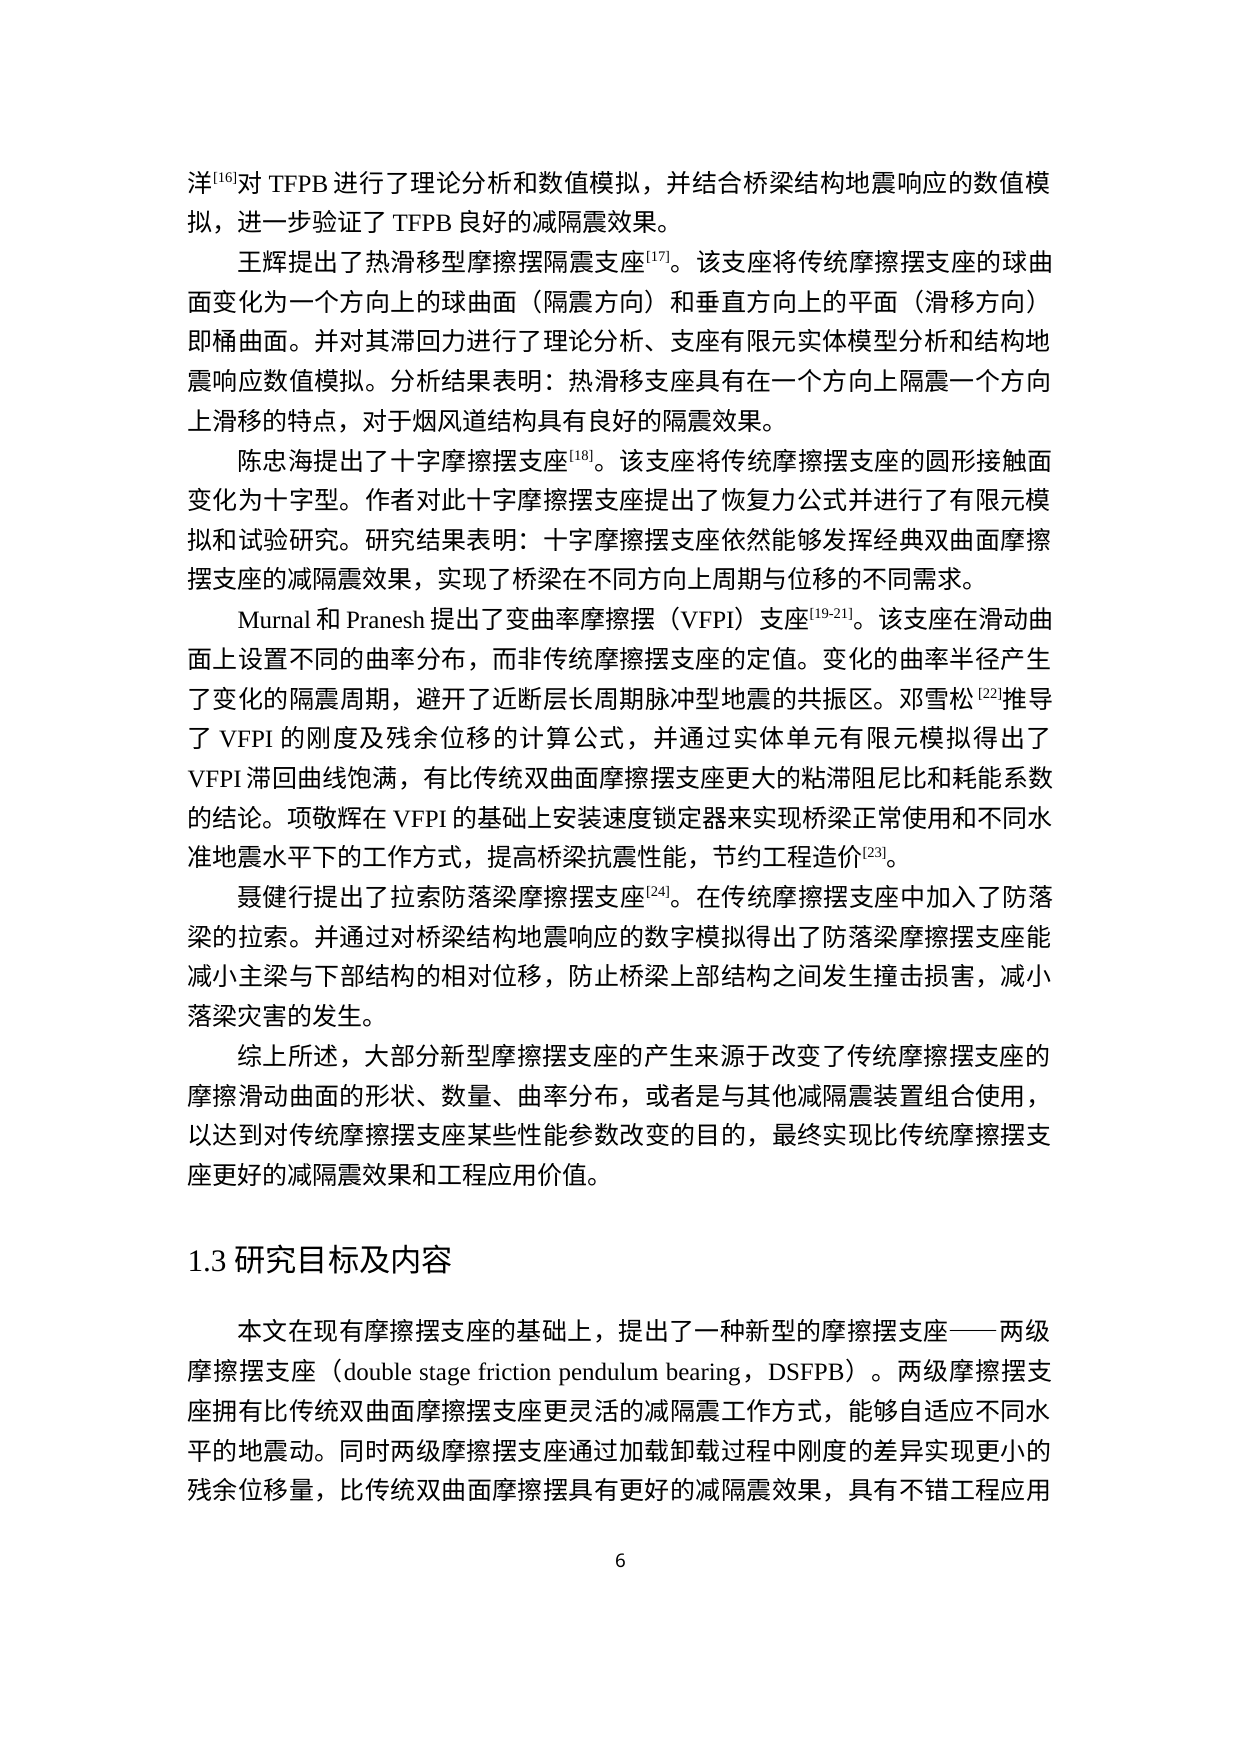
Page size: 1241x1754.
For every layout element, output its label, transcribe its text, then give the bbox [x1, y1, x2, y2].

text 综上所述，大部分新型摩擦摆支座的产生来源于改变了传统摩擦摆支座的摩擦滑动曲面的形状、数量、曲率分布，或者是与其他减隔震装置组合使用，以达到对传统摩擦摆支座某些性能参数改变的目的，最终实现比传统摩擦摆支座更好的减隔震效果和工程应用价值。 [187, 1034, 1053, 1193]
subtitle 研究目标及内容 [187, 1218, 1053, 1298]
text 王辉提出了热滑移型摩擦摆隔震支座[17]。该支座将传统摩擦摆支座的球曲面变化为一个方向上的球曲面（隔震方向）和垂直方向上的平面（滑移方向），即桶曲面。并对其滞回力进行了理论分析、支座有限元实体模型分析和结构地震响应数值模拟。分析结果表明：热滑移支座具有在一个方向上隔震一个方向上滑移的特点，对于烟风道结构具有良好的隔震效果。 [187, 241, 1053, 439]
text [187, 161, 1053, 241]
text 聂健行提出了拉索防落梁摩擦摆支座[24]。在传统摩擦摆支座中加入了防落梁的拉索。并通过对桥梁结构地震响应的数字模拟得出了防落梁摩擦摆支座能减小主梁与下部结构的相对位移，防止桥梁上部结构之间发生撞击损害，减小落梁灾害的发生。 [187, 876, 1053, 1034]
text 陈忠海提出了十字摩擦摆支座[18]。该支座将传统摩擦摆支座的圆形接触面变化为十字型。作者对此十字摩擦摆支座提出了恢复力公式并进行了有限元模拟和试验研究。研究结果表明：十字摩擦摆支座依然能够发挥经典双曲面摩擦摆支座的减隔震效果，实现了桥梁在不同方向上周期与位移的不同需求。 [187, 439, 1053, 598]
text Murnal和Pranesh提出了变曲率摩擦摆（VFPI）支座[19-21]。该支座在滑动曲面上设置不同的曲率分布，而非传统摩擦摆支座的定值。变化的曲率半径产生了变化的隔震周期，避开了近断层长周期脉冲型地震的共振区。邓雪松[22]推导了VFPI的刚度及残余位移的计算公式，并通过实体单元有限元模拟得出了VFPI滞回曲线饱满，有比传统双曲面摩擦摆支座更大的粘滞阻尼比和耗能系数的结论。项敬辉在VFPI的基础上安装速度锁定器来实现桥梁正常使用和不同水准地震水平下的工作方式，提高桥梁抗震性能，节约工程造价[23]。 [187, 598, 1053, 876]
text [187, 1310, 1053, 1509]
